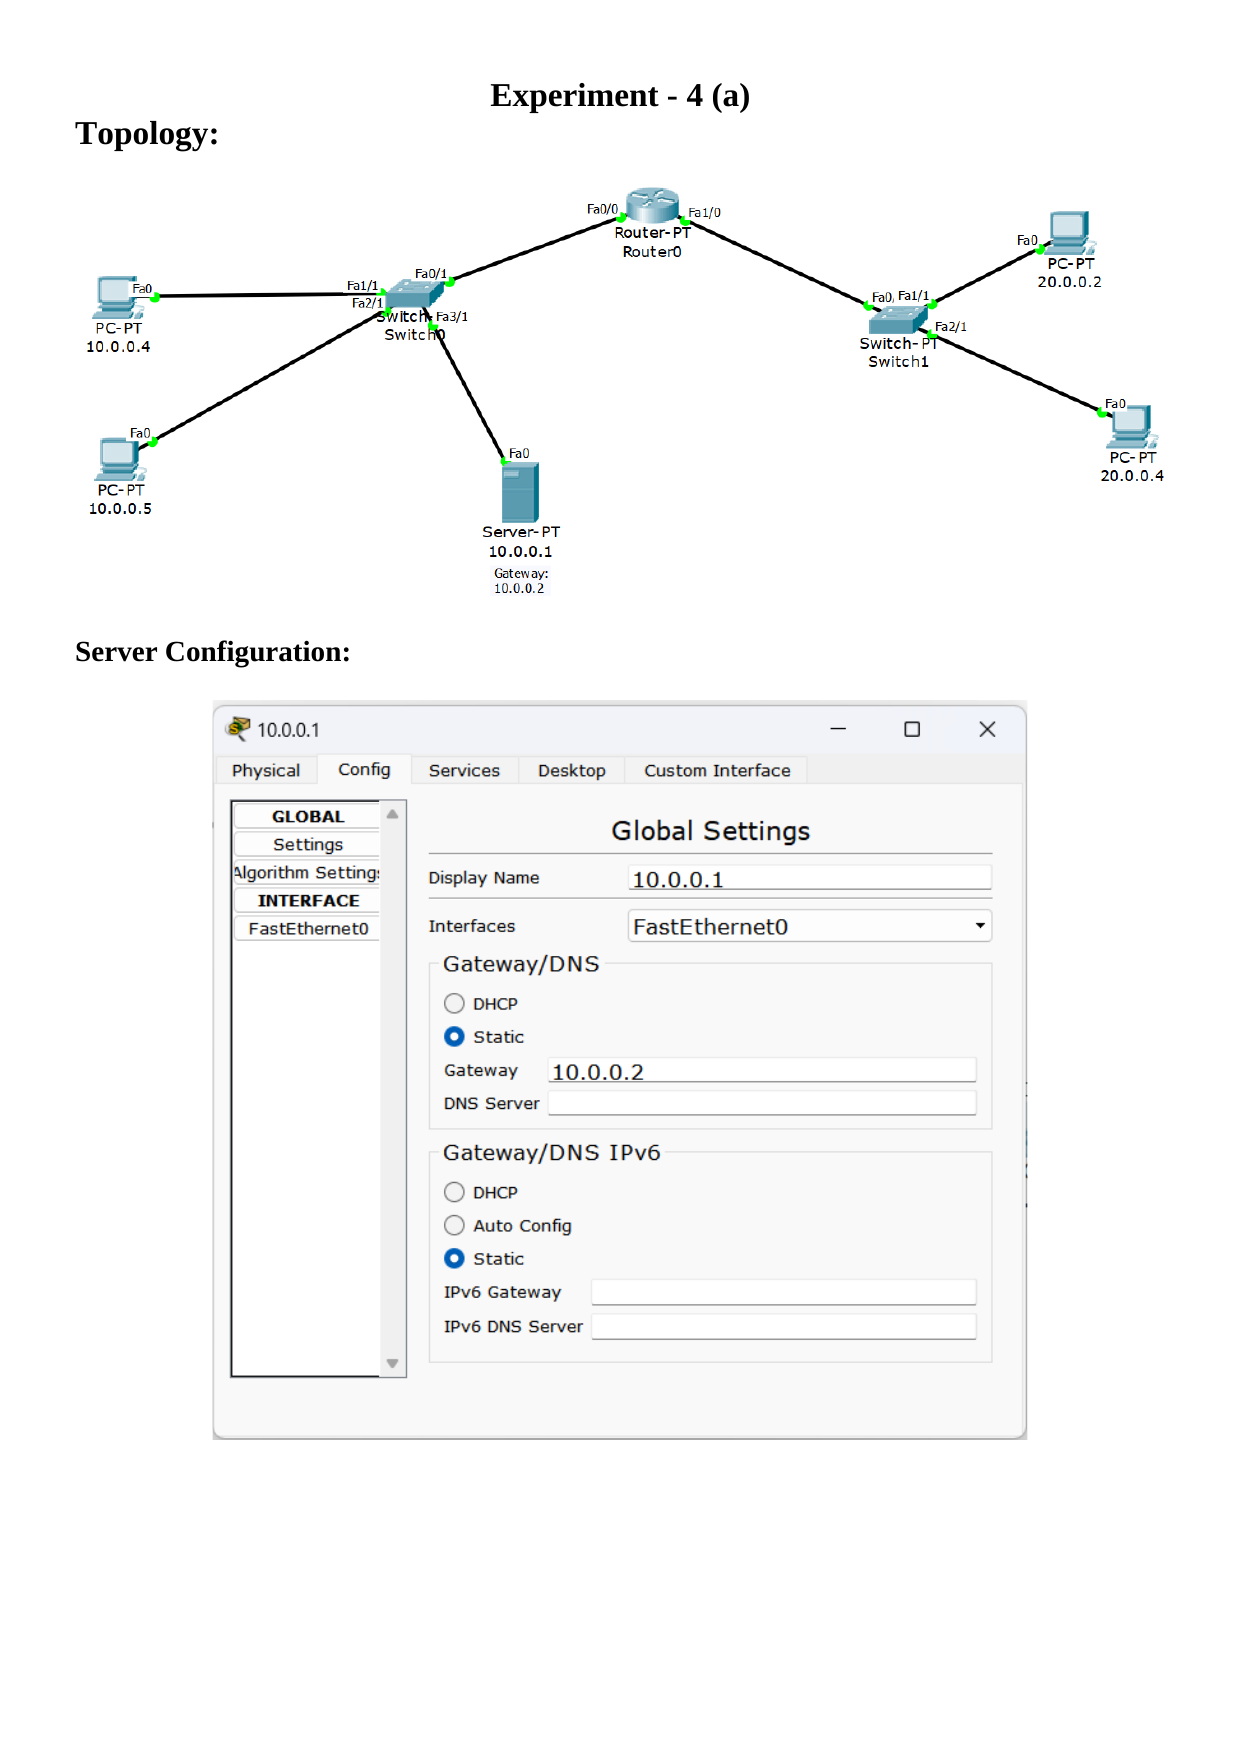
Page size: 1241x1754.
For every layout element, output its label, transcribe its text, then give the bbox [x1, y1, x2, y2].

picture [212, 700, 1028, 1440]
picture [75, 175, 1174, 610]
text Server Configuration: [75, 634, 1165, 667]
text Topology: [75, 113, 1165, 152]
text Experiment - 4 (a) [75, 75, 1165, 113]
